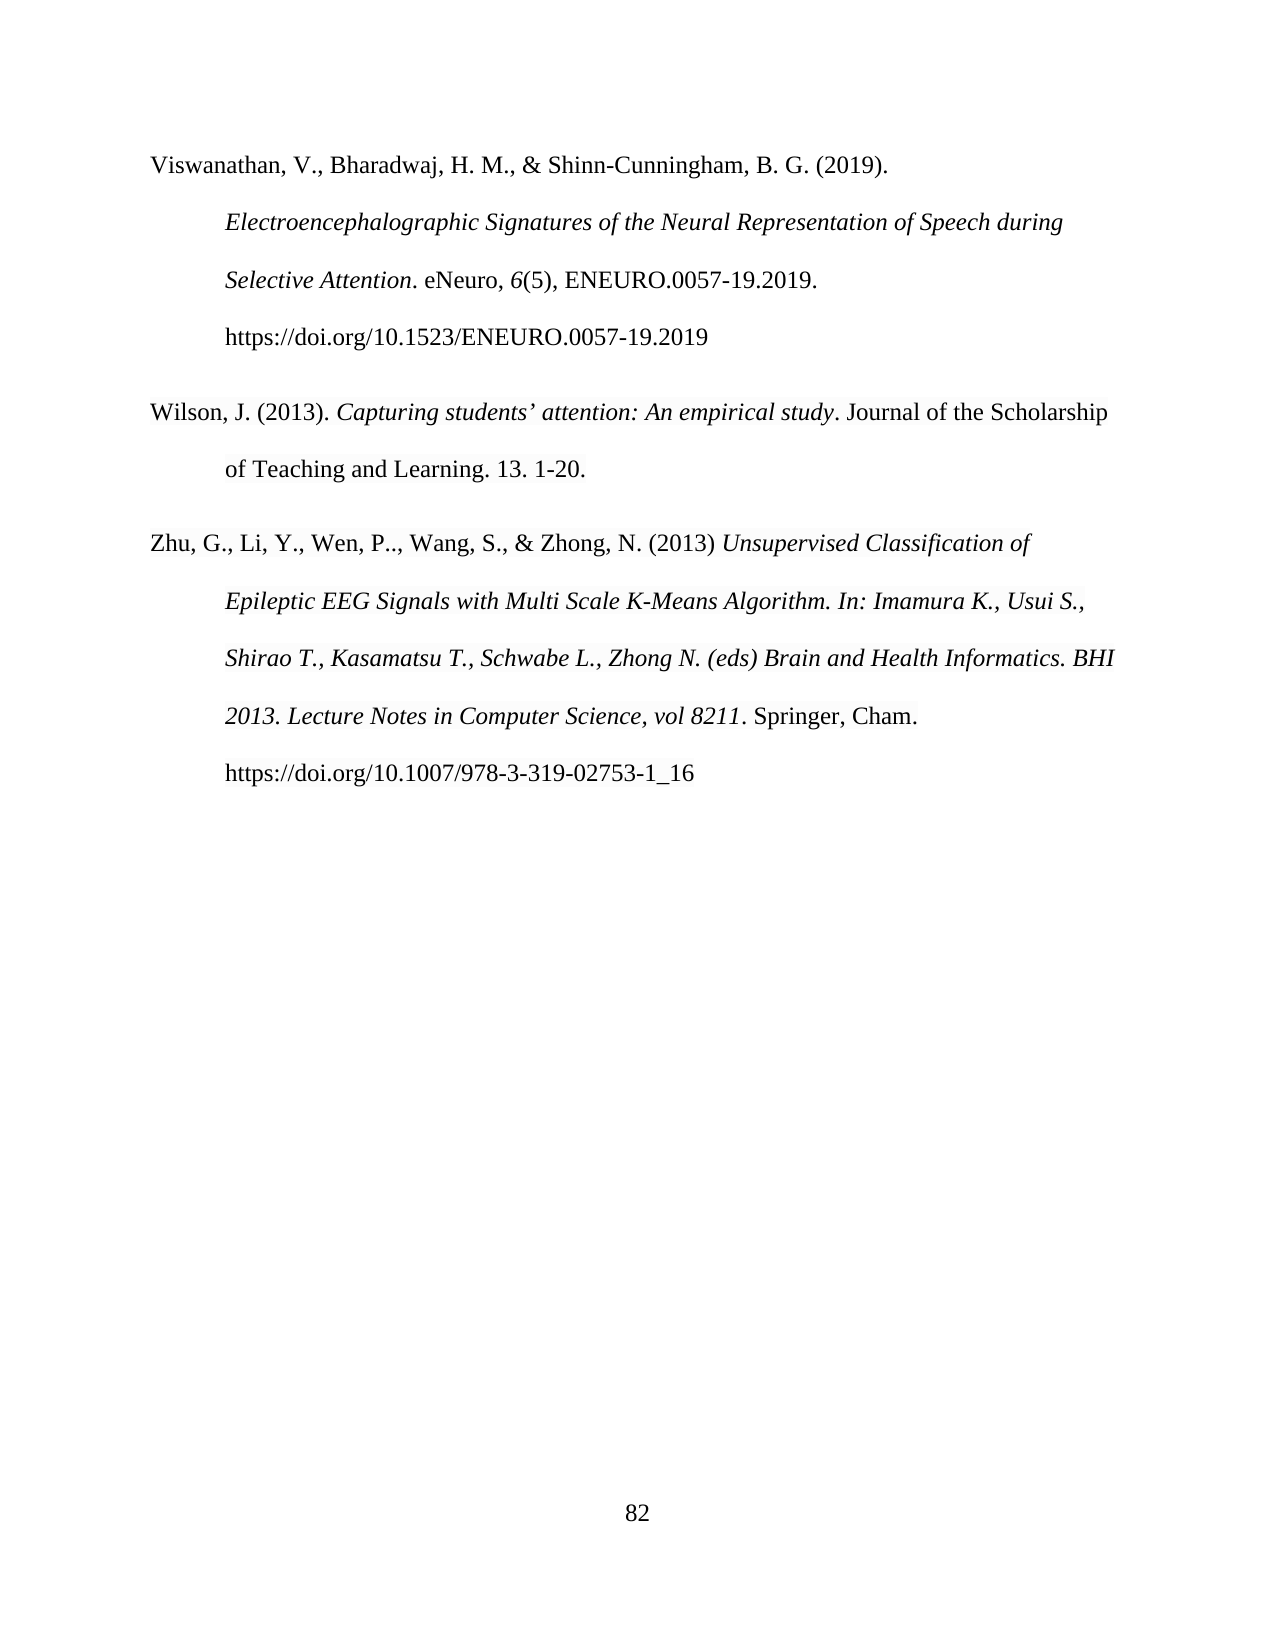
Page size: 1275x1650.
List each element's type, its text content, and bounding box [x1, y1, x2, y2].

text Viswanathan, V., Bharadwaj, H. M., & Shinn-Cunningham, B. G. (2019). Electroencephalographic Signatures of the Neural Representation of Speech during Selective Attention. eNeuro, 6(5), ENEURO.0057-19.2019. https://doi.org/10.1523/ENEURO.0057-19.2019 [150, 150, 1125, 351]
text Zhu, G., Li, Y., Wen, P.., Wang, S., & Zhong, N. (2013) Unsupervised Classification of Epileptic EEG Signals with Multi Scale K-Means Algorithm. In: Imamura K., Usui S., Shirao T., Kasamatsu T., Schwabe L., Zhong N. (eds) Brain and Health Informatics. BHI 2013. Lecture Notes in Computer Science, vol 8211. Springer, Cham. https://doi.org/10.1007/978-3-319-02753-1_16 [150, 528, 1125, 787]
text Wilson, J. (2013). Capturing students’ attention: An empirical study. Journal of the Scholarship of Teaching and Learning. 13. 1-20. [150, 397, 1125, 483]
